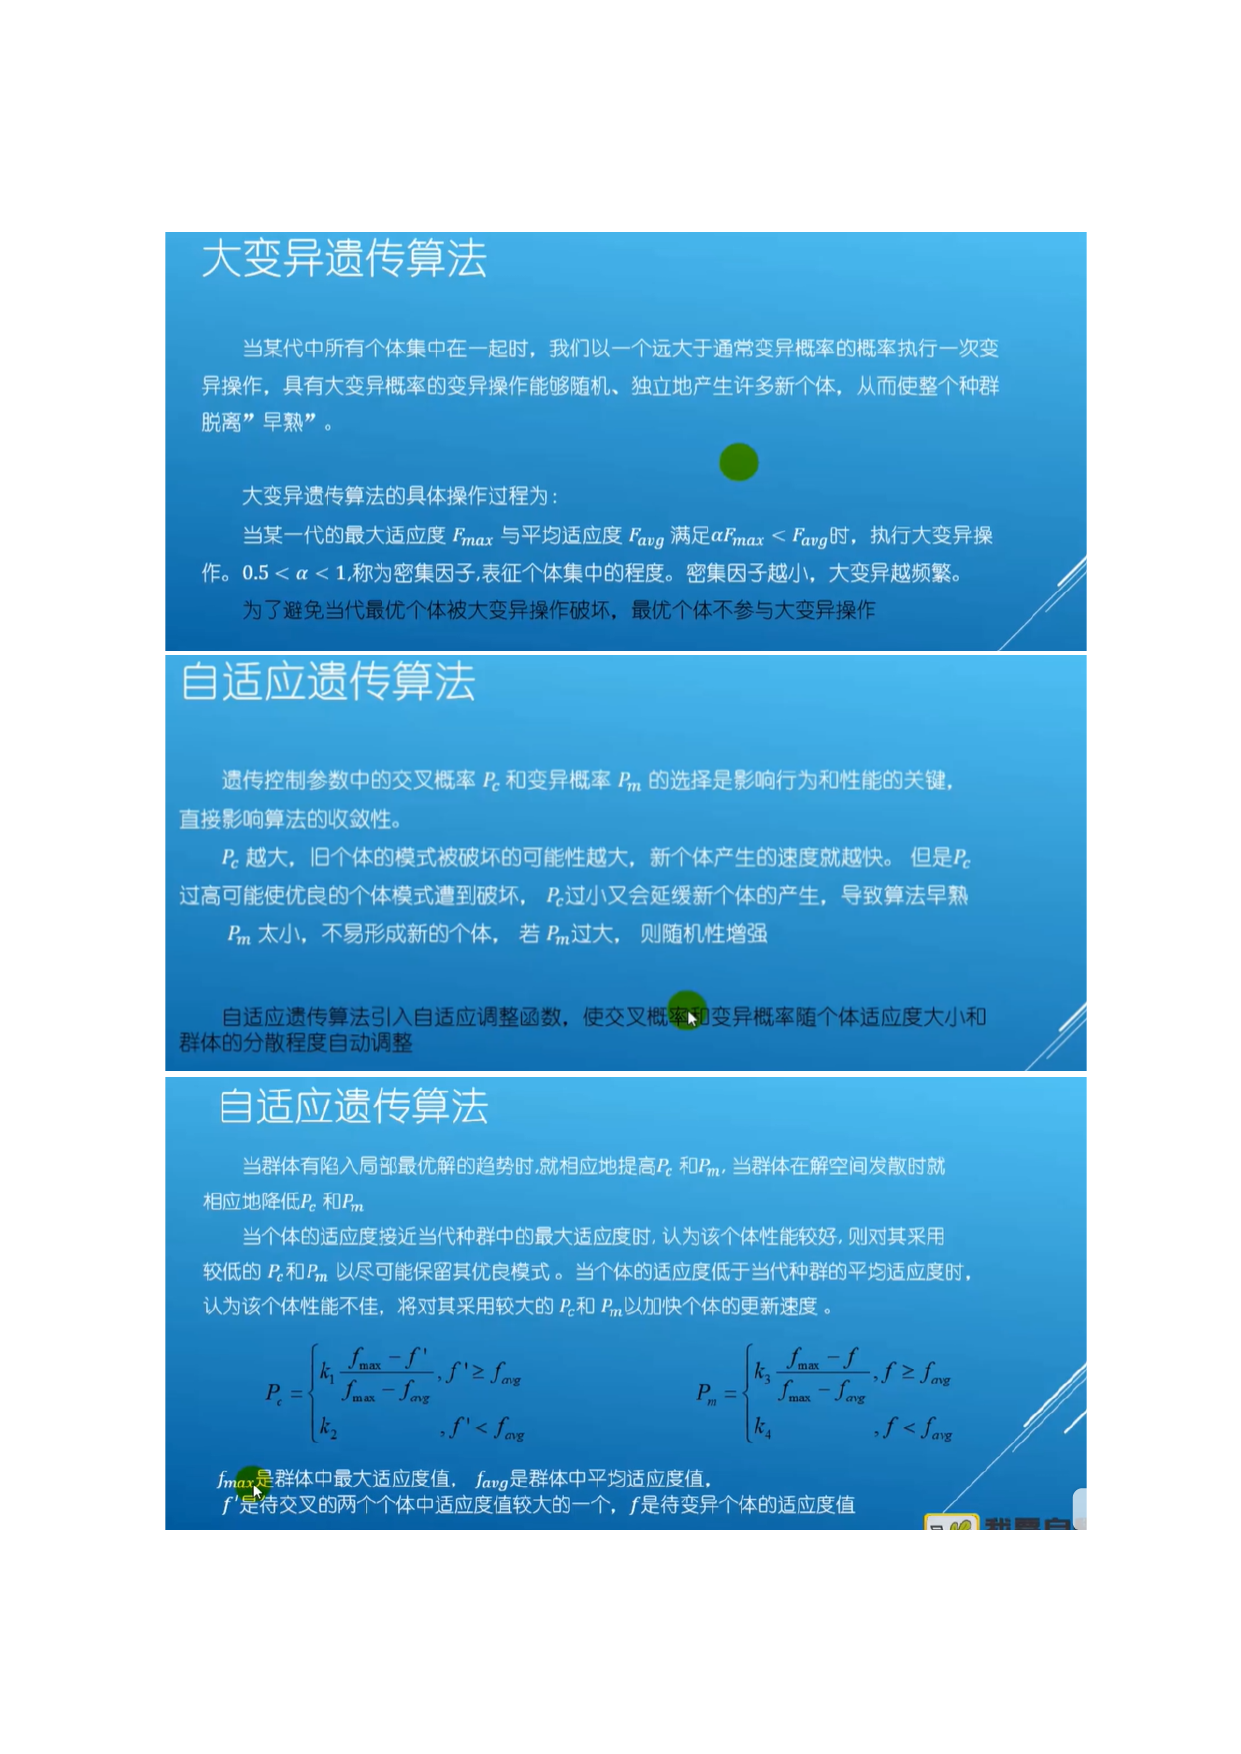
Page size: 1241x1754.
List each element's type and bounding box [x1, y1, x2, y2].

picture [165, 655, 1087, 1071]
picture [165, 232, 1087, 651]
picture [165, 1077, 1087, 1530]
